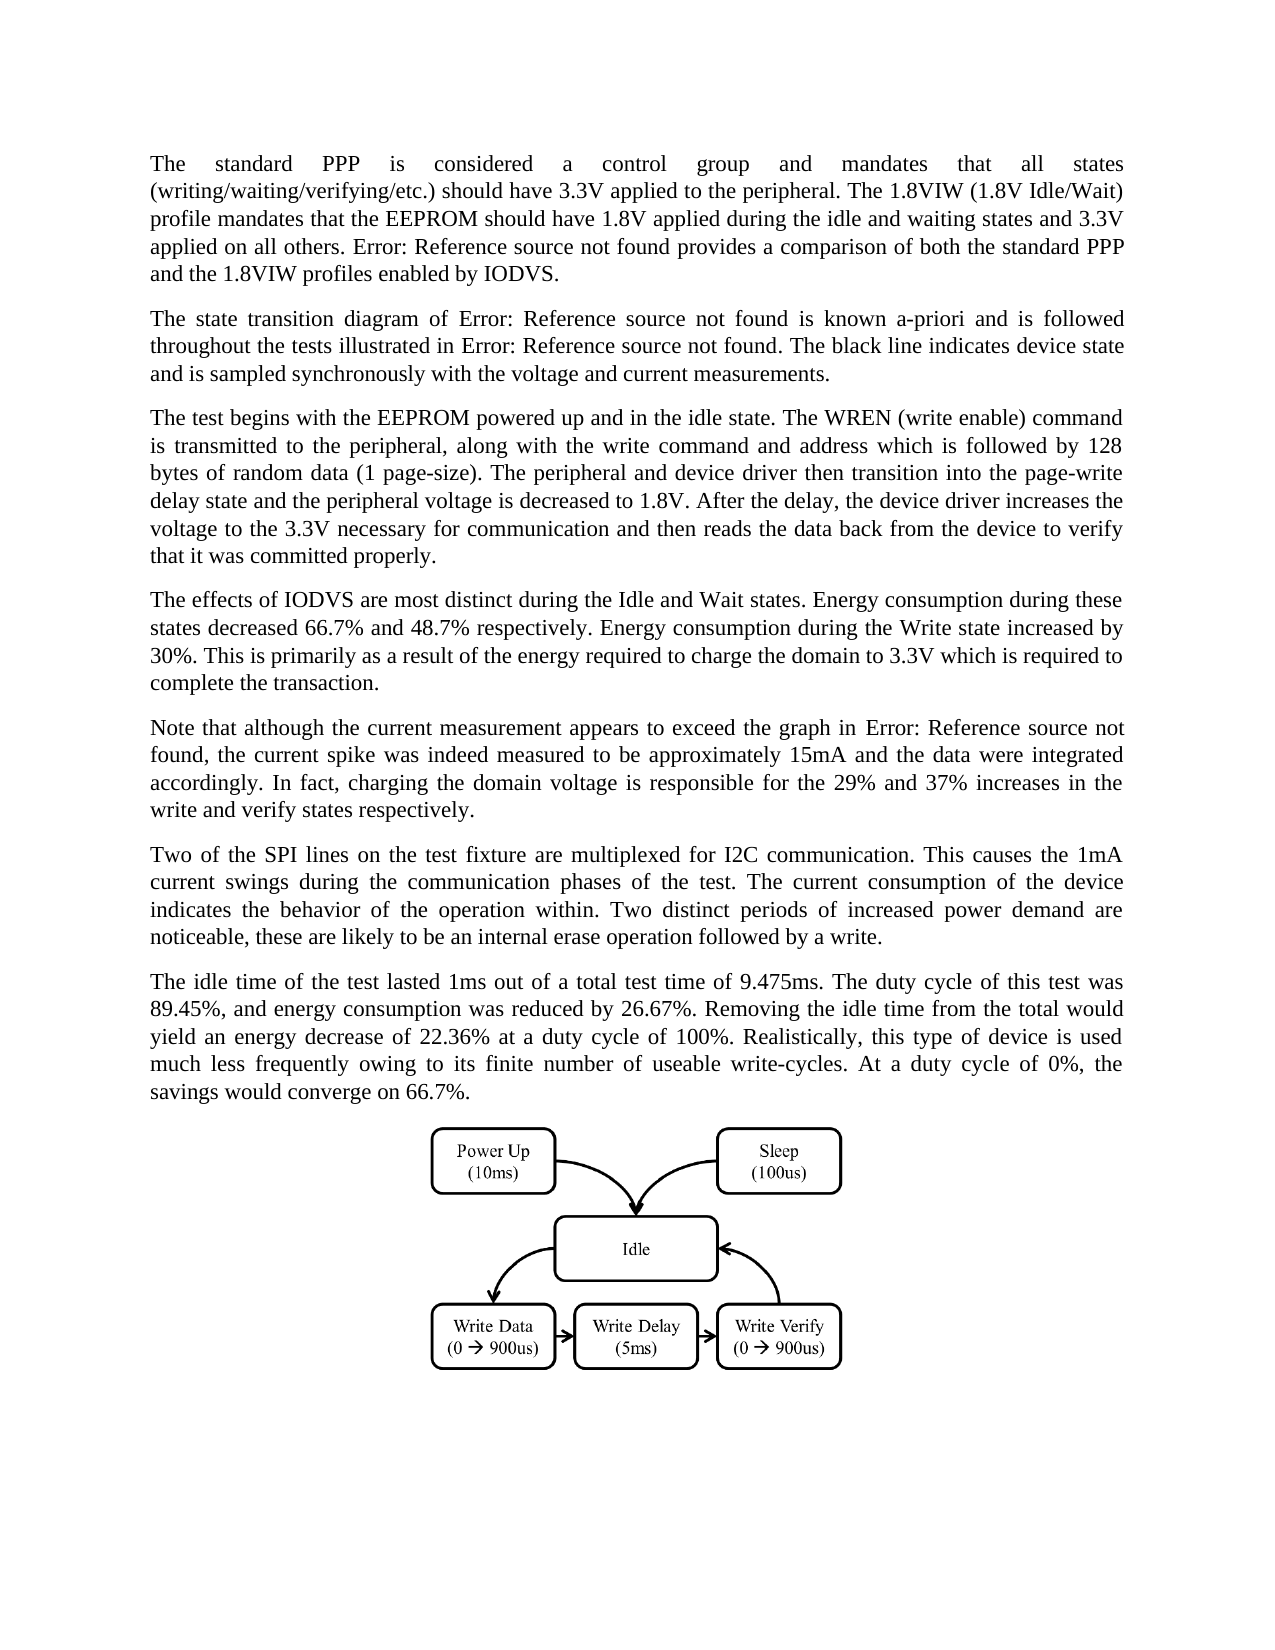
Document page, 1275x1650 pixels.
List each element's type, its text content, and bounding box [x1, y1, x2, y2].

picture [425, 1122, 851, 1377]
text The idle time of the test lasted 1ms out of a total test time of 9.475ms. The duty cycle of this test was 89.45%, and energy consumption was reduced by 26.67%. Removing the idle time from the total would yield an energy decrease of 22.36% at a duty cycle of 100%. Realistically, this type of device is used much less frequently owing to its finite number of useable write-cycles. At a duty cycle of 0%, the savings would converge on 66.7%. [150, 968, 1125, 1104]
text The effects of IODVS are most distinct during the Idle and Wait states. Energy consumption during these states decreased 66.7% and 48.7% respectively. Energy consumption during the Write state increased by 30%. This is primarily as a result of the energy required to charge the domain to 3.3V which is required to complete the transaction. [150, 586, 1125, 696]
text The test begins with the EEPROM powered up and in the idle state. The WREN (write enable) command is transmitted to the peripheral, along with the write command and address which is followed by 128 bytes of random data (1 page-size). The peripheral and device driver then transition into the page-write delay state and the peripheral voltage is decreased to 1.8V. After the delay, the device driver increases the voltage to the 3.3V necessary for communication and then reads the data back from the device to verify that it was committed properly. [150, 404, 1125, 568]
text Two of the SPI lines on the test fixture are multiplexed for I2C communication. This causes the 1mA current swings during the communication phases of the test. The current consumption of the device indicates the behavior of the operation within. Two distinct periods of increased power demand are noticeable, these are likely to be an internal erase operation followed by a write. [150, 841, 1125, 950]
